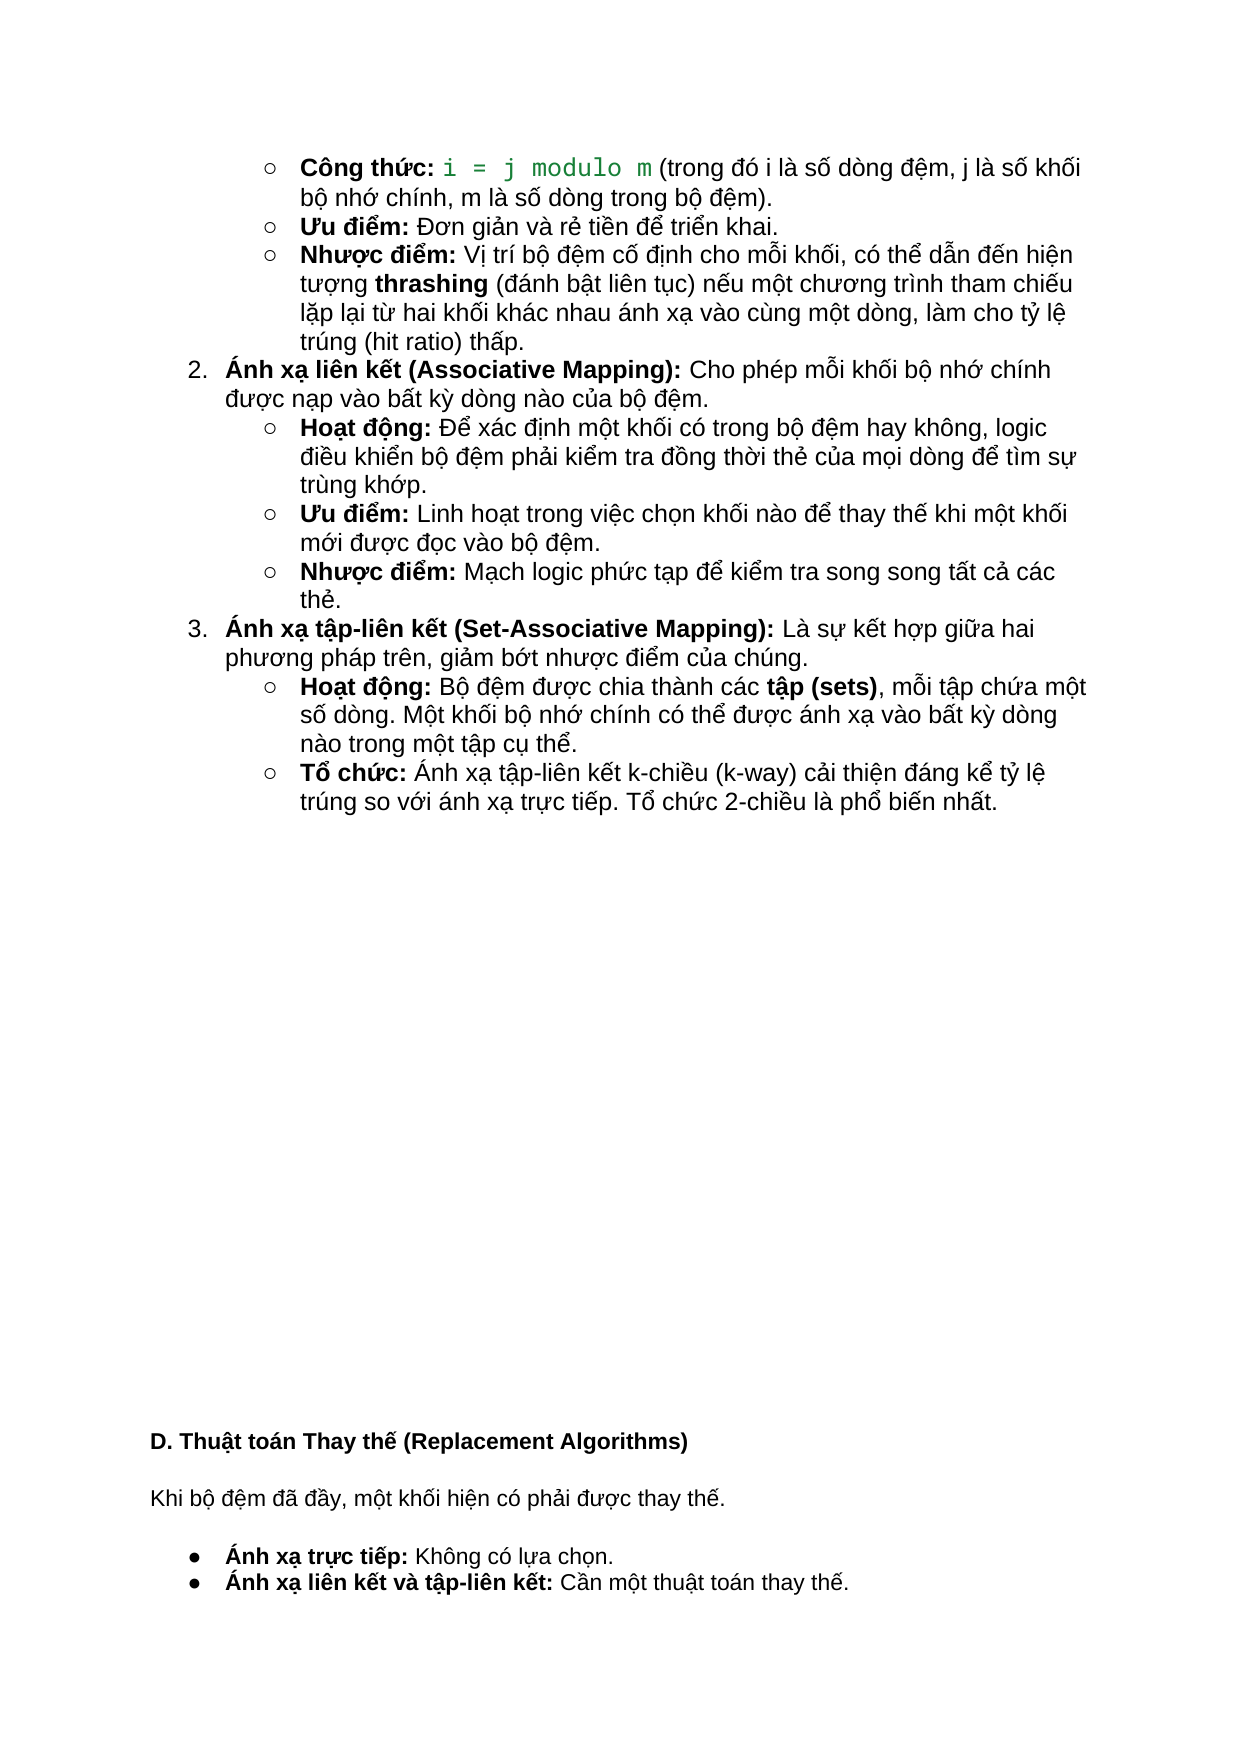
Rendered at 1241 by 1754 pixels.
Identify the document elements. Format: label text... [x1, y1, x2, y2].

list Ưu điểm: Đơn giản và rẻ tiền để triển khai. [262, 212, 1090, 241]
text Khi bộ đệm đã đầy, một khối hiện có phải được thay thế. [150, 1485, 1090, 1512]
list Tổ chức: Ánh xạ tập-liên kết k-chiều (k-way) cải thiện đáng kể tỷ lệ trúng so với ánh xạ trực tiếp. Tổ chức 2-chiều là phổ biến nhất. [262, 758, 1090, 816]
list Nhược điểm: Vị trí bộ đệm cố định cho mỗi khối, có thể dẫn đến hiện tượng thrashing (đánh bật liên tục) nếu một chương trình tham chiếu lặp lại từ hai khối khác nhau ánh xạ vào cùng một dòng, làm cho tỷ lệ trúng (hit ratio) thấp. [262, 241, 1090, 356]
list Hoạt động: Bộ đệm được chia thành các tập (sets), mỗi tập chứa một số dòng. Một khối bộ nhớ chính có thể được ánh xạ vào bất kỳ dòng nào trong một tập cụ thể. [262, 672, 1090, 758]
list Ánh xạ tập-liên kết (Set-Associative Mapping): Là sự kết hợp giữa hai phương pháp trên, giảm bớt nhược điểm của chúng. [187, 614, 1090, 672]
list Hoạt động: Để xác định một khối có trong bộ đệm hay không, logic điều khiển bộ đệm phải kiểm tra đồng thời thẻ của mọi dòng để tìm sự trùng khớp. [262, 413, 1090, 499]
list Ánh xạ liên kết (Associative Mapping): Cho phép mỗi khối bộ nhớ chính được nạp vào bất kỳ dòng nào của bộ đệm. [187, 356, 1090, 413]
list Ánh xạ liên kết và tập-liên kết: Cần một thuật toán thay thế. [187, 1569, 1090, 1596]
list Công thức: i = j modulo m (trong đó i là số dòng đệm, j là số khối bộ nhớ chính, m là số dòng trong bộ đệm). [262, 150, 1090, 212]
text D. Thuật toán Thay thế (Replacement Algorithms) [150, 1428, 1090, 1454]
list Ưu điểm: Linh hoạt trong việc chọn khối nào để thay thế khi một khối mới được đọc vào bộ đệm. [262, 499, 1090, 557]
list Nhược điểm: Mạch logic phức tạp để kiểm tra song song tất cả các thẻ. [262, 557, 1090, 614]
list Ánh xạ trực tiếp: Không có lựa chọn. [187, 1543, 1090, 1569]
